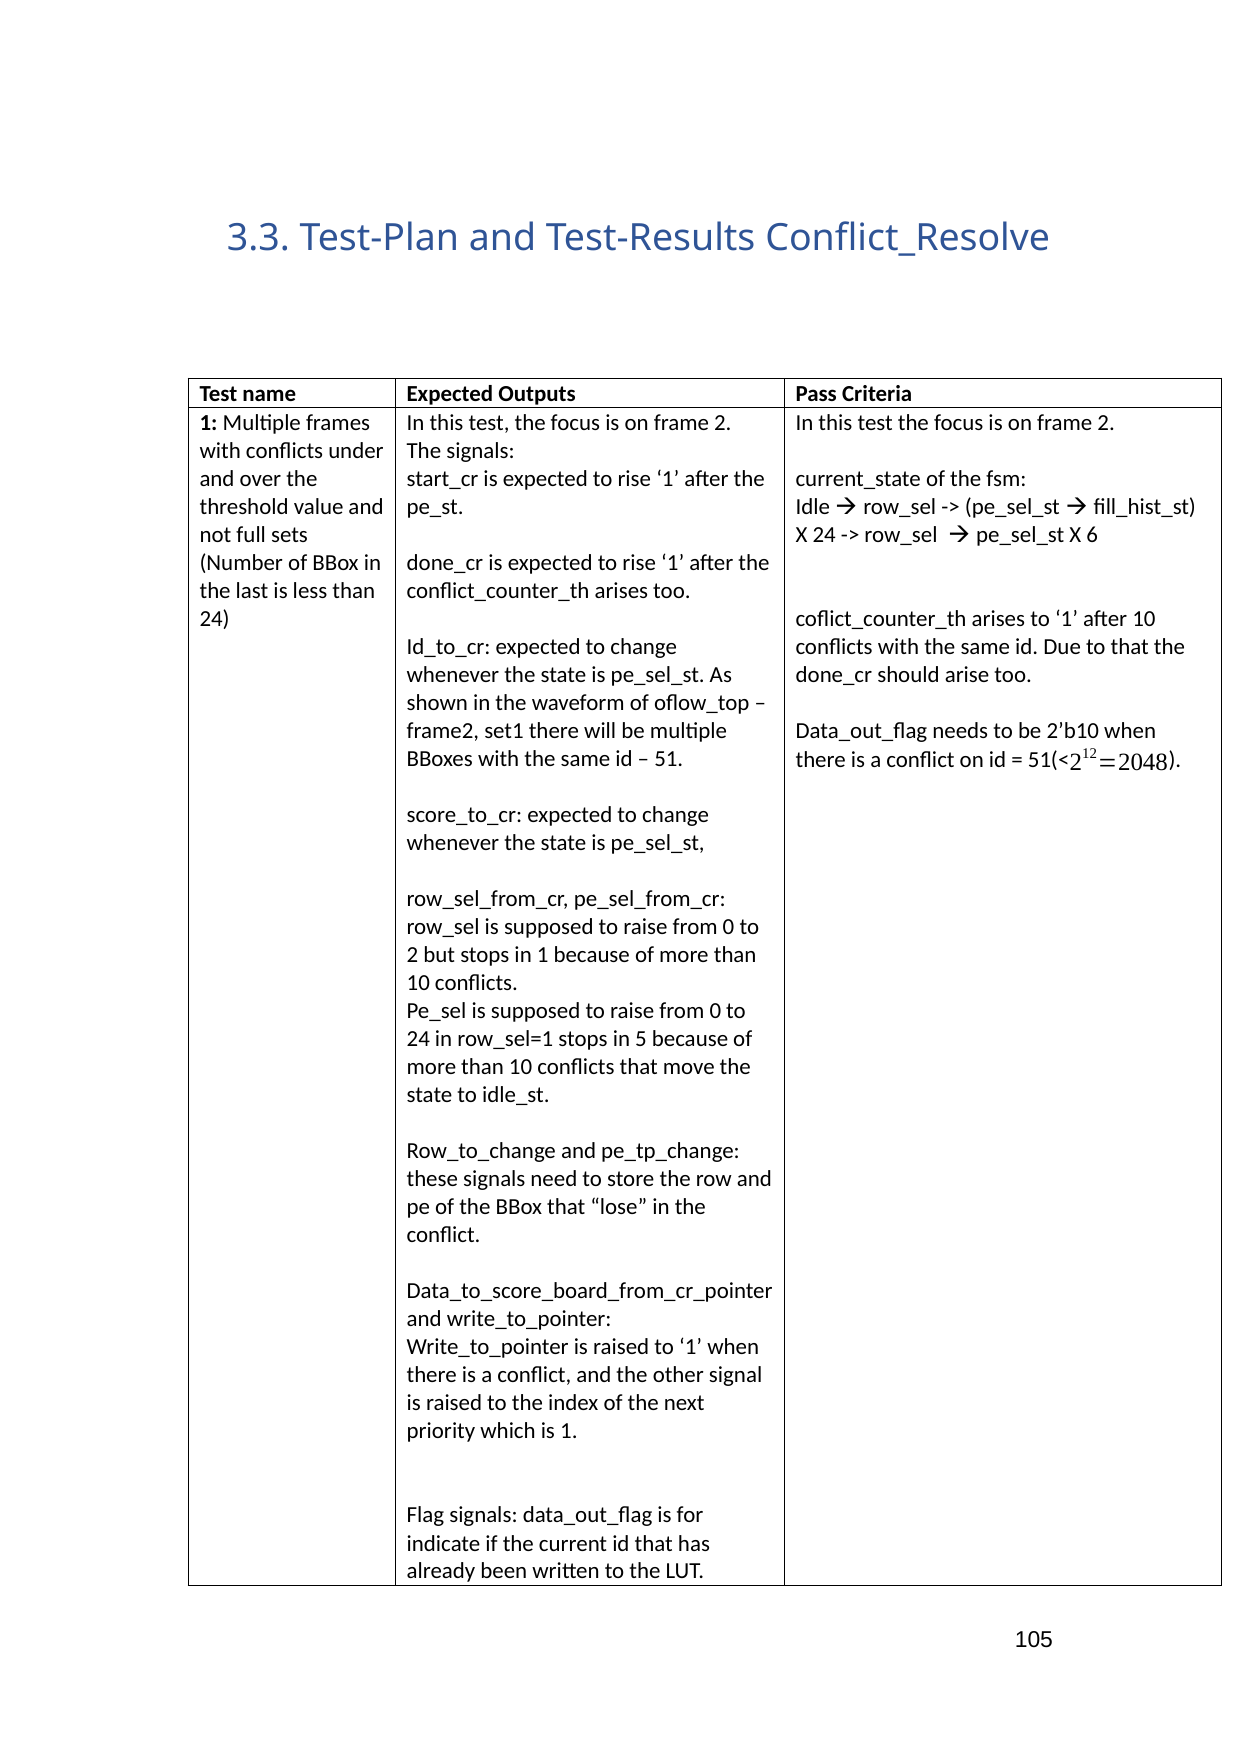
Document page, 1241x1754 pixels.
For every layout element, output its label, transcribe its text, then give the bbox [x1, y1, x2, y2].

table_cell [189, 408, 395, 1585]
table_header Test name [189, 379, 395, 407]
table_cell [785, 408, 1221, 1585]
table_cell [396, 408, 784, 1585]
table_header Pass Criteria [785, 379, 1221, 407]
table_header Expected Outputs [396, 379, 784, 407]
subtitle 3.3. Test-Plan and Test-Results Conflict_Resolve [187, 210, 1053, 261]
